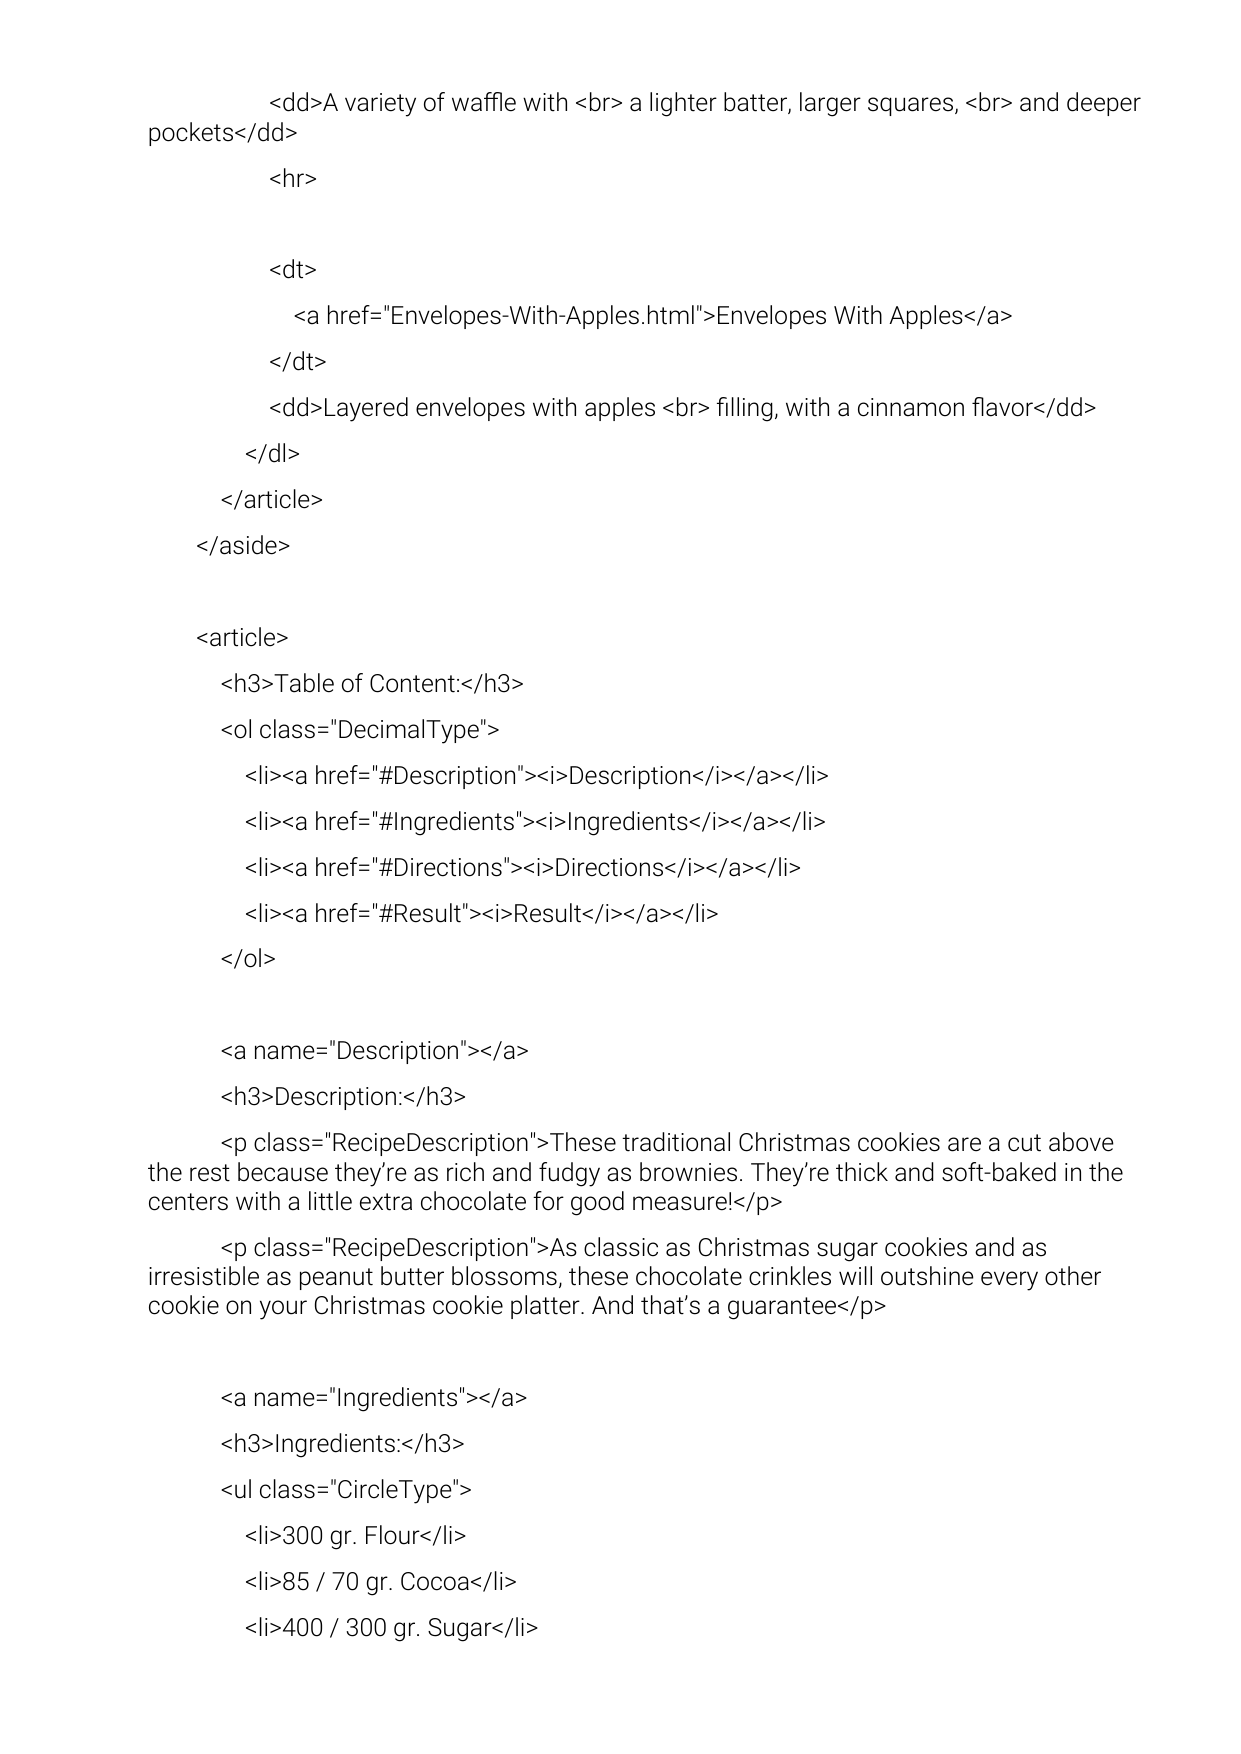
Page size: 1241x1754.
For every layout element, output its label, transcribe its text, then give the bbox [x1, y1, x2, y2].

text <dt> [148, 256, 1152, 285]
text <h3>Table of Content:</h3> [148, 669, 1152, 698]
text </article> [148, 485, 1152, 514]
text <a name="Description"></a> [148, 1037, 1152, 1066]
text </dt> [148, 347, 1152, 377]
text <dd>A variety of waffle with <br> a lighter batter, larger squares, <br> and deeper pockets</dd> [148, 88, 1152, 147]
text <li>400 / 300 gr. Sugar</li> [148, 1613, 1152, 1642]
text <a href="Envelopes-With-Apples.html">Envelopes With Apples</a> [148, 302, 1152, 331]
text <li>85 / 70 gr. Cocoa</li> [148, 1567, 1152, 1596]
text <li><a href="#Directions"><i>Directions</i></a></li> [148, 853, 1152, 882]
text <dd>Layered envelopes with apples <br> filling, with a cinnamon flavor</dd> [148, 393, 1152, 423]
text <li><a href="#Result"><i>Result</i></a></li> [148, 899, 1152, 928]
text <ol class="DecimalType"> [148, 715, 1152, 744]
text <a name="Ingredients"></a> [148, 1383, 1152, 1413]
text <p class="RecipeDescription">These traditional Christmas cookies are a cut above the rest because they’re as rich and fudgy as brownies. They’re thick and soft-baked in the centers with a little extra chocolate for good measure!</p> [148, 1128, 1152, 1216]
text <p class="RecipeDescription">As classic as Christmas sugar cookies and as irresistible as peanut butter blossoms, these chocolate crinkles will outshine every other cookie on your Christmas cookie platter. And that’s a guarantee</p> [148, 1233, 1152, 1321]
text <li><a href="#Description"><i>Description</i></a></li> [148, 761, 1152, 790]
text <h3>Description:</h3> [148, 1082, 1152, 1112]
text <article> [148, 623, 1152, 652]
text <li>300 gr. Flour</li> [148, 1521, 1152, 1550]
text </aside> [148, 531, 1152, 561]
text <hr> [148, 164, 1152, 193]
text </dl> [148, 439, 1152, 469]
text <ul class="CircleType"> [148, 1475, 1152, 1504]
text </ol> [148, 945, 1152, 974]
text <li><a href="#Ingredients"><i>Ingredients</i></a></li> [148, 807, 1152, 836]
text <h3>Ingredients:</h3> [148, 1429, 1152, 1458]
